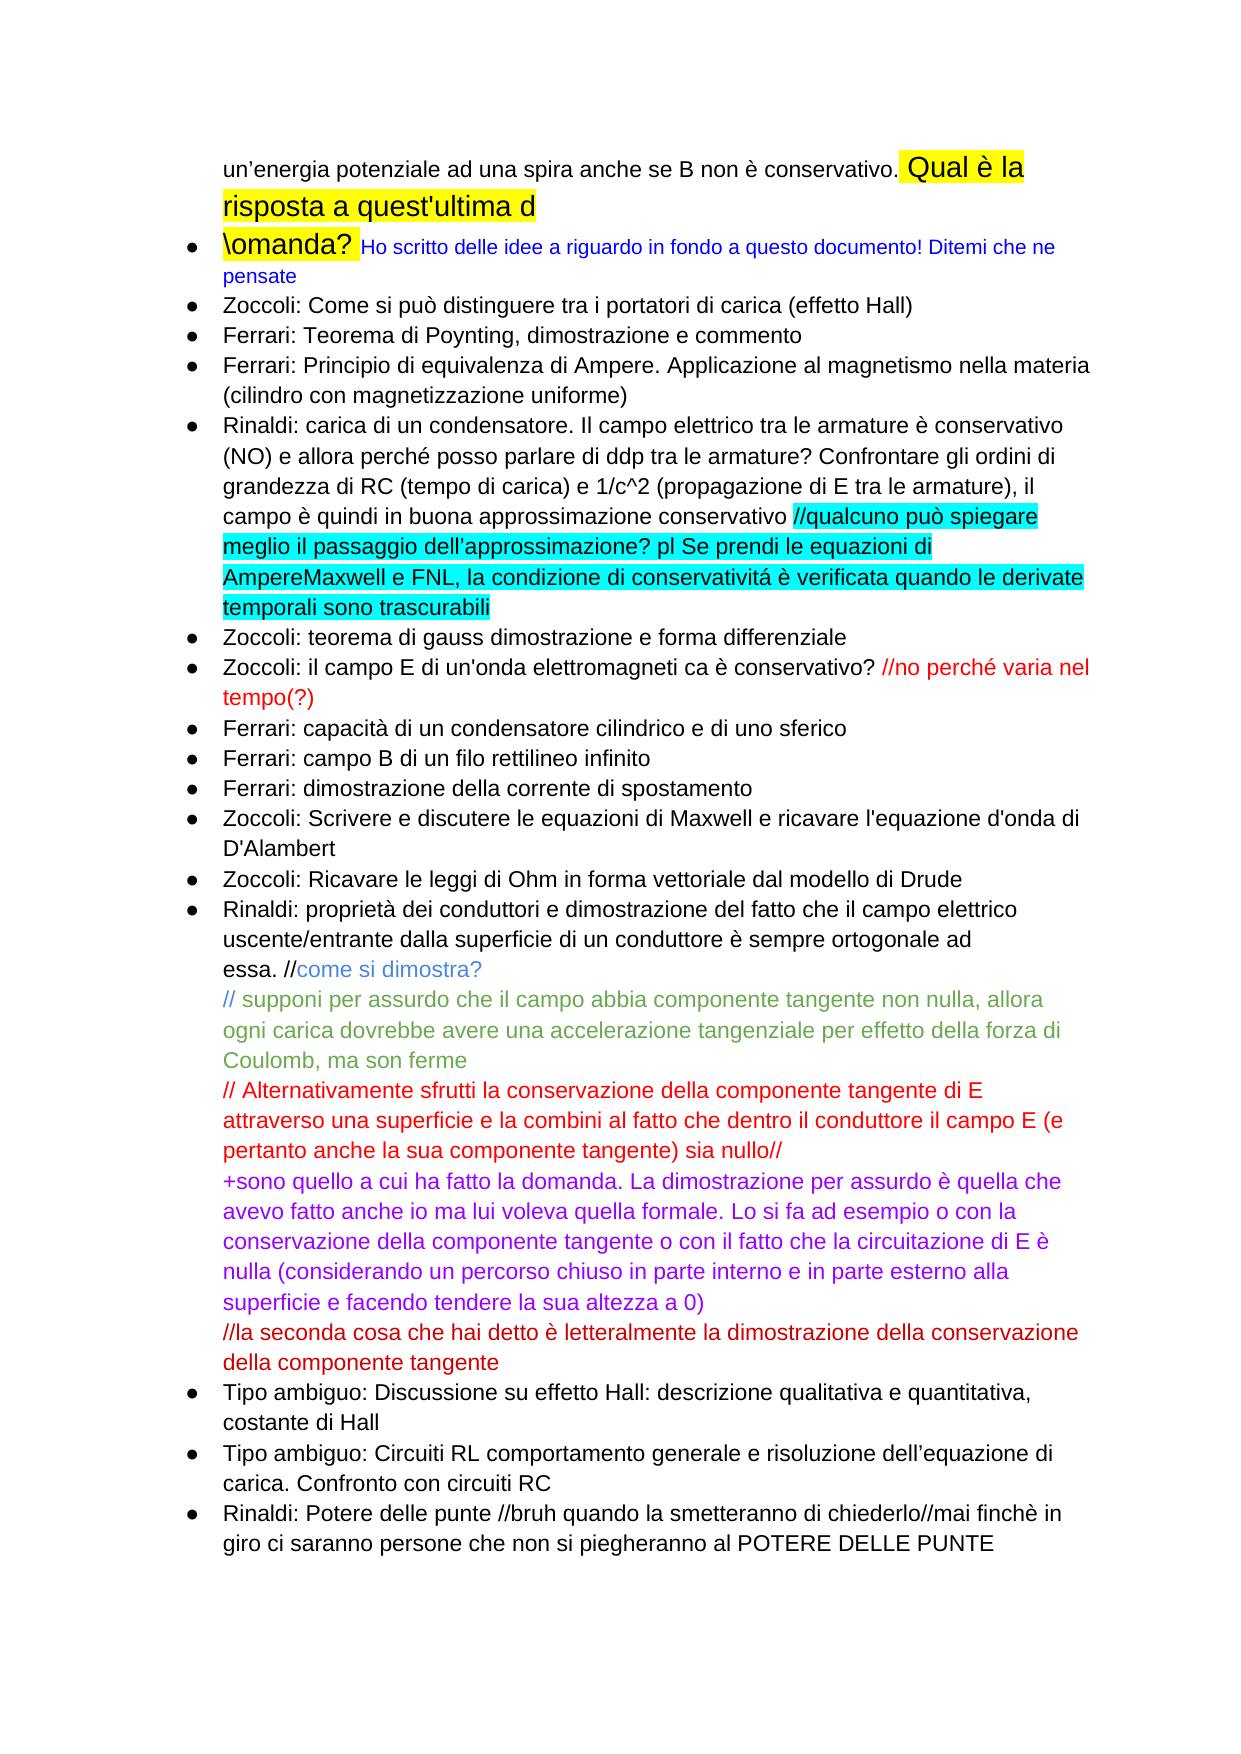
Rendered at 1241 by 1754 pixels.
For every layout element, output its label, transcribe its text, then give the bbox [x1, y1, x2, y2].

text //la seconda cosa che hai detto è letteralmente la dimostrazione della conservazione della componente tangente [223, 1319, 1090, 1375]
text // Alternativamente sfrutti la conservazione della componente tangente di E attraverso una superficie e la combini al fatto che dentro il conduttore il campo E (e pertanto anche la sua componente tangente) sia nullo// [223, 1077, 1090, 1164]
list Zoccoli: Ricavare le leggi di Ohm in forma vettoriale dal modello di Drude [185, 866, 1090, 892]
list Tipo ambiguo: Circuiti RL comportamento generale e risoluzione dell’equazione di carica. Confronto con circuiti RC [185, 1439, 1090, 1496]
list Rinaldi: Potere delle punte //bruh quando la smetteranno di chiederlo//mai finchè in giro ci saranno persone che non si piegheranno al POTERE DELLE PUNTE [185, 1500, 1090, 1557]
text (NO) e allora perché posso parlare di ddp tra le armature? Confrontare gli ordini di grandezza di RC (tempo di carica) e 1/c^2 (propagazione di E tra le armature), il campo è quindi in buona approssimazione conservativo //qualcuno può spiegare meglio il passaggio dell’approssimazione? pl Se prendi le equazioni di AmpereMaxwell e FNL, la condizione di conservativitá è verificata quando le derivate temporali sono trascurabili [223, 443, 1090, 620]
list Ferrari: capacità di un condensatore cilindrico e di uno sferico [185, 714, 1090, 741]
list Zoccoli: il campo E di un'onda elettromagneti ca è conservativo? //no perché varia nel tempo(?) [185, 654, 1090, 711]
list Ferrari: campo B di un filo rettilineo infinito [185, 745, 1090, 771]
list Zoccoli: teorema di gauss dimostrazione e forma differenziale [185, 624, 1090, 650]
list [185, 150, 1090, 222]
list Tipo ambiguo: Discussione su effetto Hall: descrizione qualitativa e quantitativa, costante di Hall [185, 1379, 1090, 1436]
list Ferrari: dimostrazione della corrente di spostamento [185, 775, 1090, 801]
text // supponi per assurdo che il campo abbia componente tangente non nulla, allora ogni carica dovrebbe avere una accelerazione tangenziale per effetto della forza di Coulomb, ma son ferme [223, 986, 1090, 1073]
text +sono quello a cui ha fatto la domanda. La dimostrazione per assurdo è quella che avevo fatto anche io ma lui voleva quella formale. Lo si fa ad esempio o con la conservazione della componente tangente o con il fatto che la circuitazione di E è nulla (considerando un percorso chiuso in parte interno e in parte esterno alla superficie e facendo tendere la sua altezza a 0) [223, 1168, 1090, 1315]
list Rinaldi: carica di un condensatore. Il campo elettrico tra le armature è conservativo [185, 412, 1090, 439]
list Ferrari: Teorema di Poynting, dimostrazione e commento [185, 322, 1090, 348]
list Zoccoli: Scrivere e discutere le equazioni di Maxwell e ricavare l'equazione d'onda di D'Alambert [185, 805, 1090, 862]
list Zoccoli: Come si può distinguere tra i portatori di carica (effetto Hall) [185, 292, 1090, 318]
list Ferrari: Principio di equivalenza di Ampere. Applicazione al magnetismo nella materia (cilindro con magnetizzazione uniforme) [185, 352, 1090, 409]
list \omanda? Ho scritto delle idee a riguardo in fondo a questo documento! Ditemi che ne pensate [185, 227, 1090, 288]
list Rinaldi: proprietà dei conduttori e dimostrazione del fatto che il campo elettrico uscente/entrante dalla superficie di un conduttore è sempre ortogonale ad essa. //come si dimostra? [185, 896, 1090, 983]
